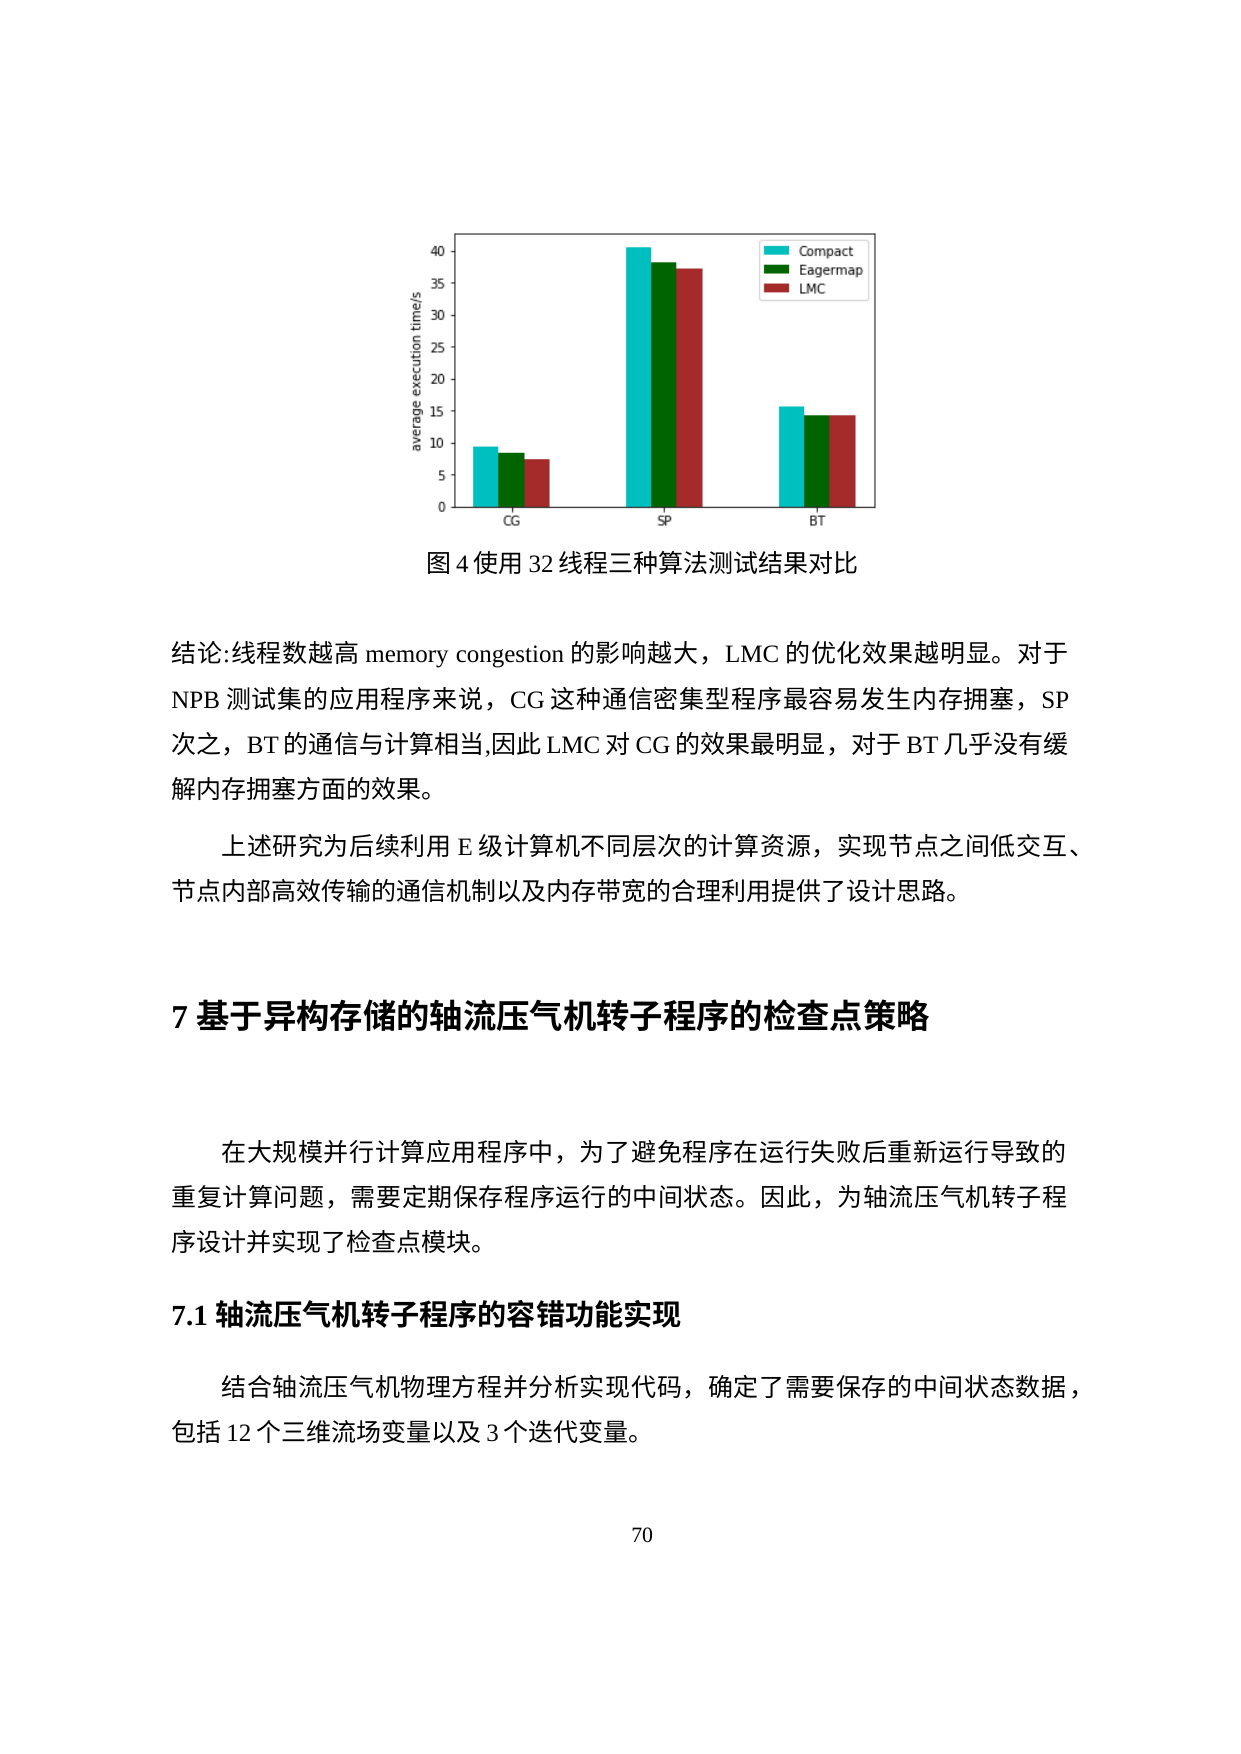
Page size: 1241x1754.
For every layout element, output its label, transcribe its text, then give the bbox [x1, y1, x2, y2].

subtitle 7 基于异构存储的轴流压气机转子程序的检查点策略 [171, 969, 1069, 1059]
text 上述研究为后续利用E级计算机不同层次的计算资源，实现节点之间低交互、节点内部高效传输的通信机制以及内存带宽的合理利用提供了设计思路。 [171, 822, 1069, 912]
text 在大规模并行计算应用程序中，为了避免程序在运行失败后重新运行导致的重复计算问题，需要定期保存程序运行的中间状态。因此，为轴流压气机转子程序设计并实现了检查点模块。 [171, 1127, 1069, 1263]
text 结论:线程数越高memory congestion的影响越大，LMC的优化效果越明显。对于NPB测试集的应用程序来说，CG这种通信密集型程序最容易发生内存拥塞，SP次之，BT的通信与计算相当,因此LMC对CG的效果最明显，对于BT几乎没有缓解内存拥塞方面的效果。 [171, 629, 1069, 811]
text 图4使用32线程三种算法测试结果对比 [171, 539, 1069, 584]
subtitle 7.1 轴流压气机转子程序的容错功能实现 [171, 1291, 1069, 1336]
picture [403, 221, 887, 537]
text 结合轴流压气机物理方程并分析实现代码，确定了需要保存的中间状态数据，包括12个三维流场变量以及3个迭代变量。 [171, 1363, 1069, 1453]
